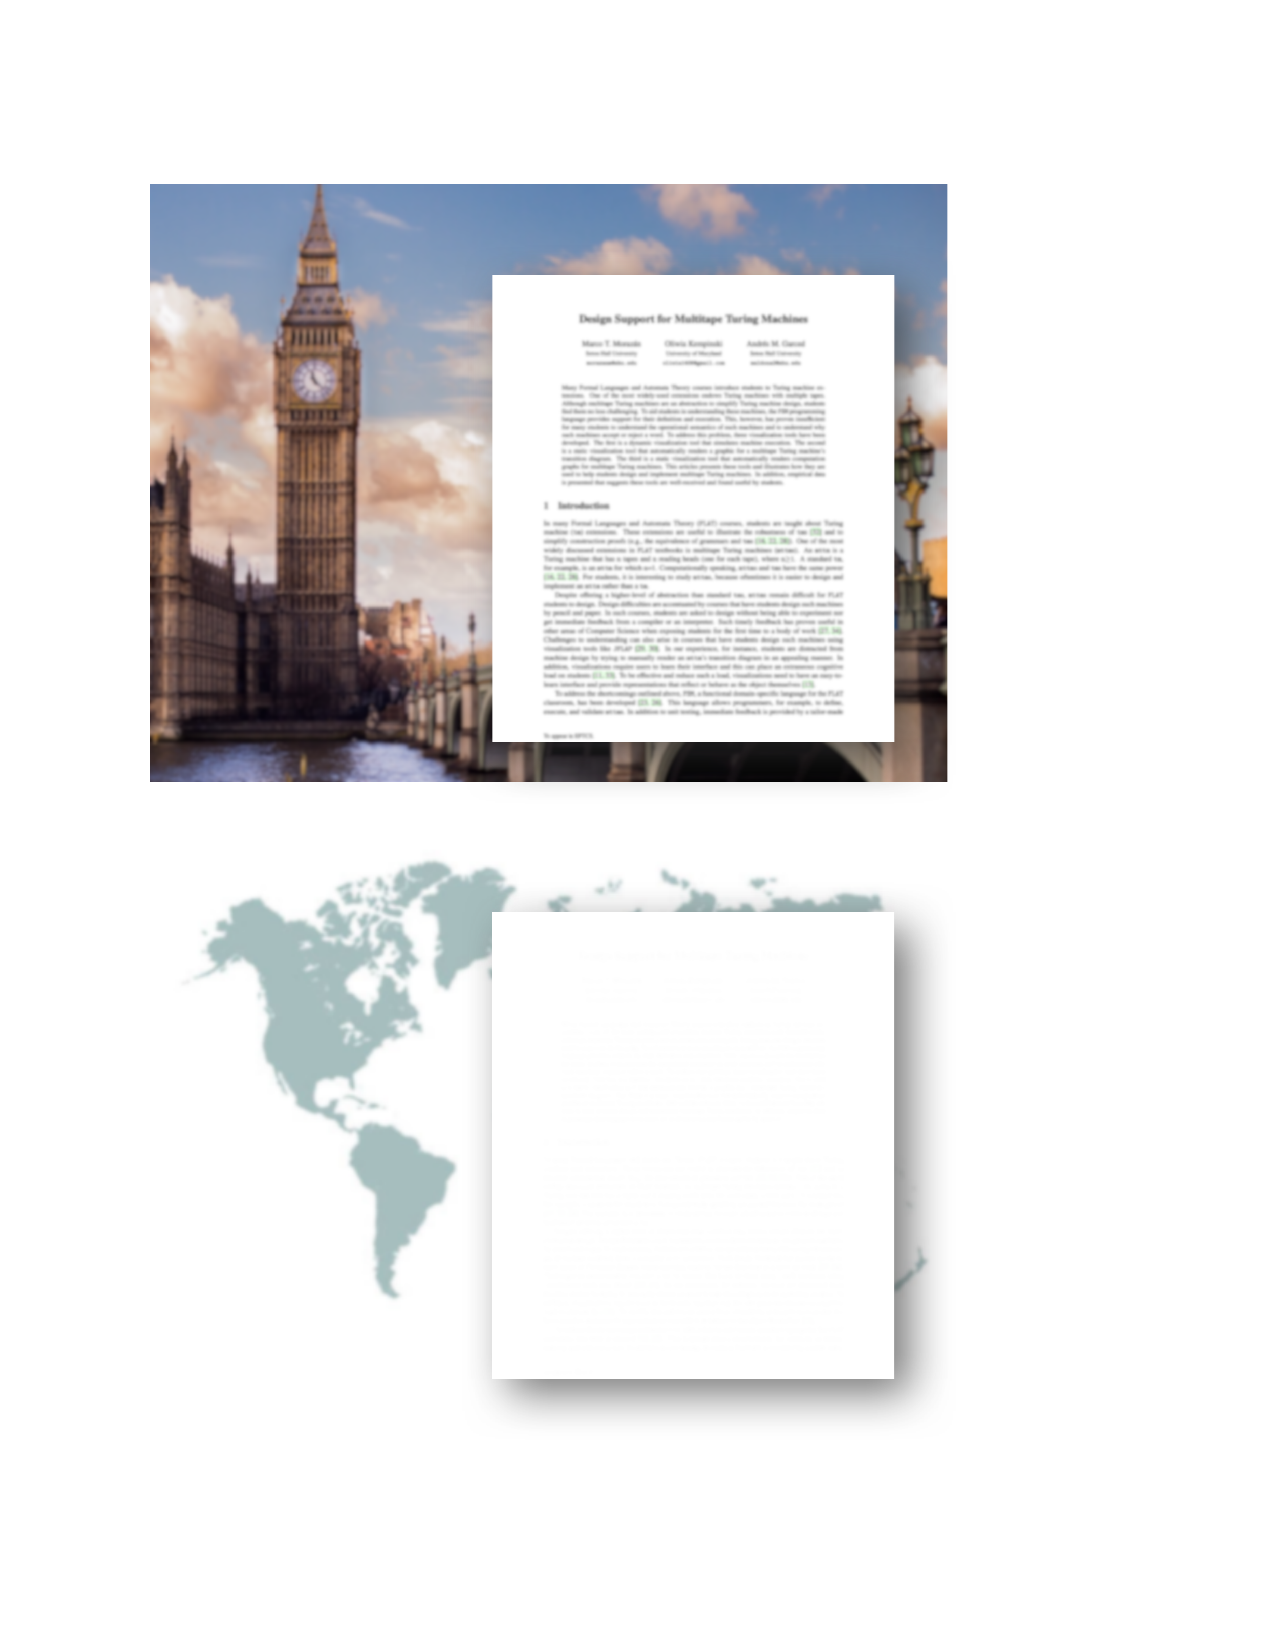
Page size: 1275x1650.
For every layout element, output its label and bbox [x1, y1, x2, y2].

picture [150, 184, 953, 1379]
